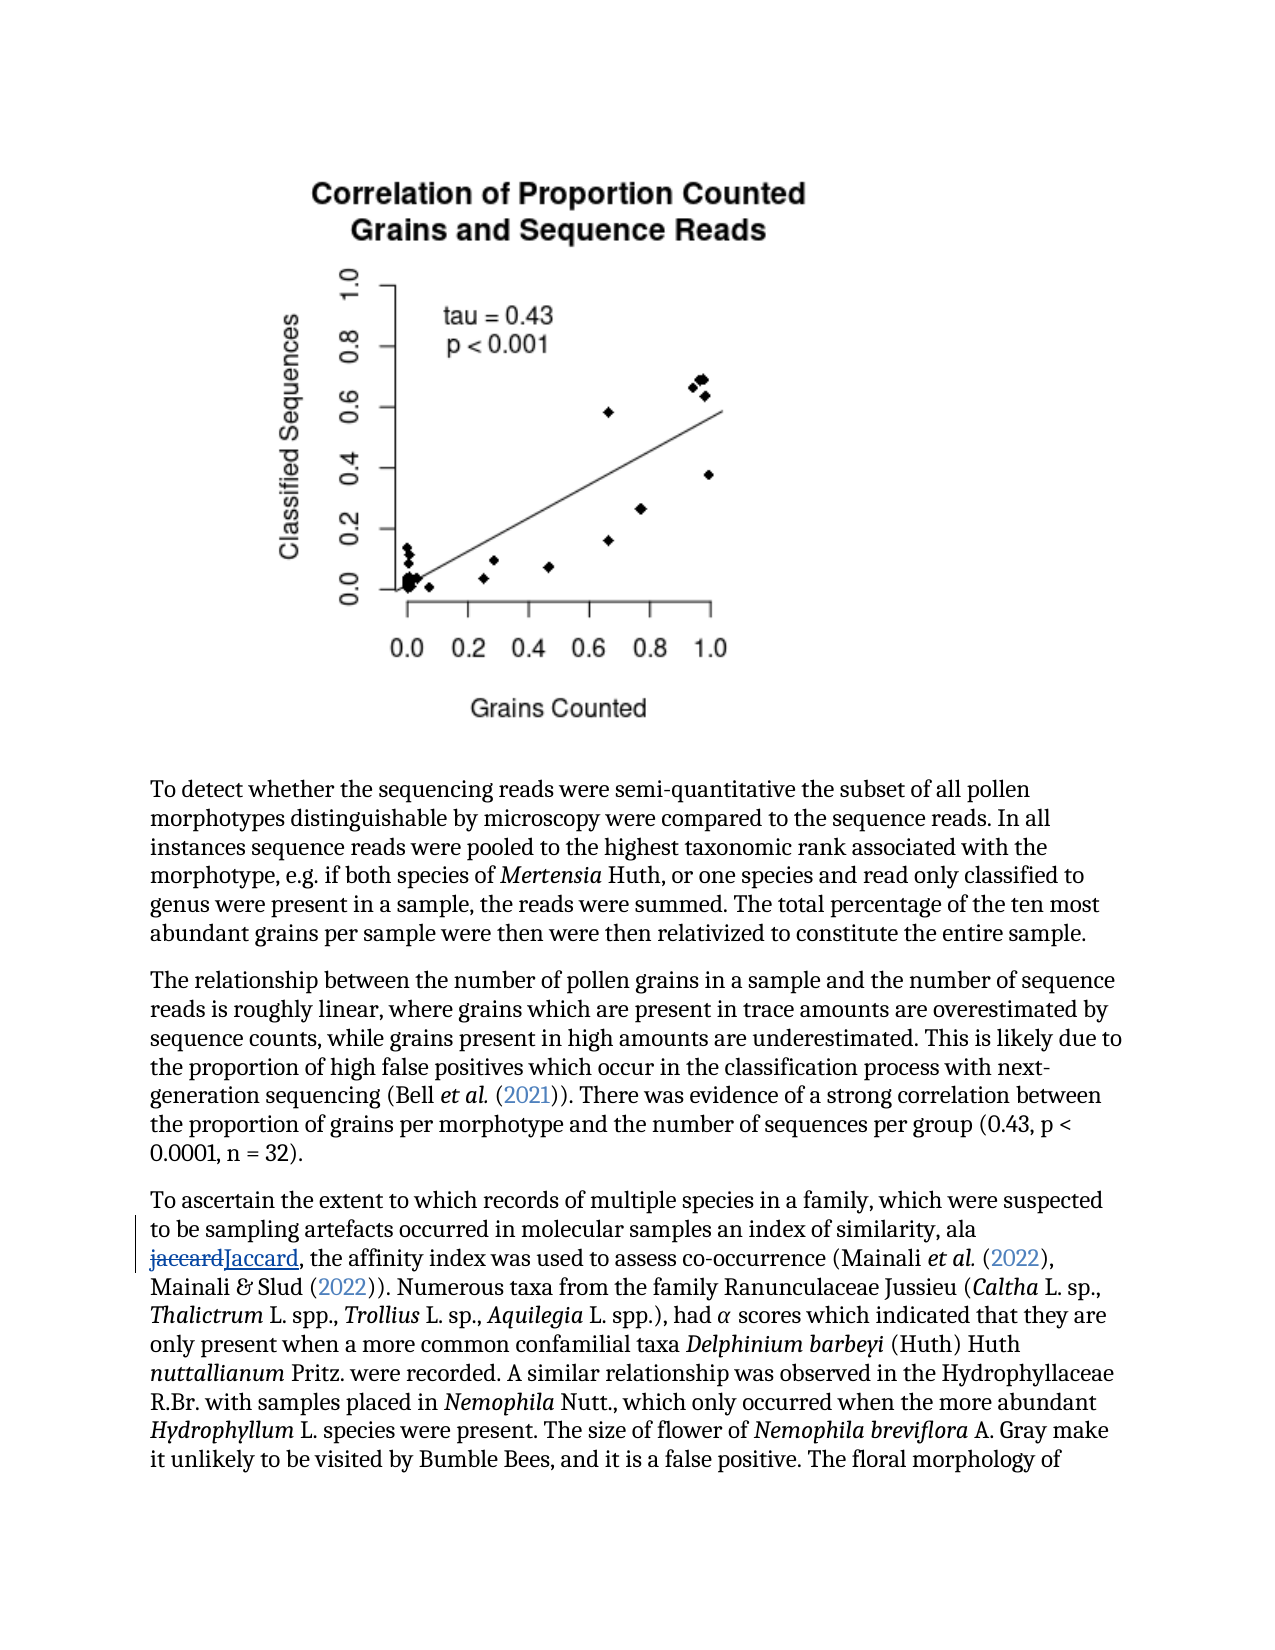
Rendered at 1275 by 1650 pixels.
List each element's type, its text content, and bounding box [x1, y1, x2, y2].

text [150, 1186, 1125, 1474]
text To detect whether the sequencing reads were semi-quantitative the subset of all pollen morphotypes distinguishable by microscopy were compared to the sequence reads. In all instances sequence reads were pooled to the highest taxonomic rank associated with the morphotype, e.g. if both species of Mertensia Huth, or one species and read only classified to genus were present in a sample, the reads were summed. The total percentage of the ten most abundant grains per sample were then were then relativized to constitute the entire sample. [150, 775, 1125, 948]
text The relationship between the number of pollen grains in a sample and the number of sequence reads is roughly linear, where grains which are present in trace amounts are overestimated by sequence counts, while grains present in high amounts are underestimated. This is likely due to the proportion of high false positives which occur in the classification process with next-generation sequencing (Bell et al. (2021)). There was evidence of a strong correlation between the proportion of grains per morphotype and the number of sequences per group (0.43, p < 0.0001, n = 32). [150, 966, 1125, 1168]
picture [150, 150, 908, 757]
